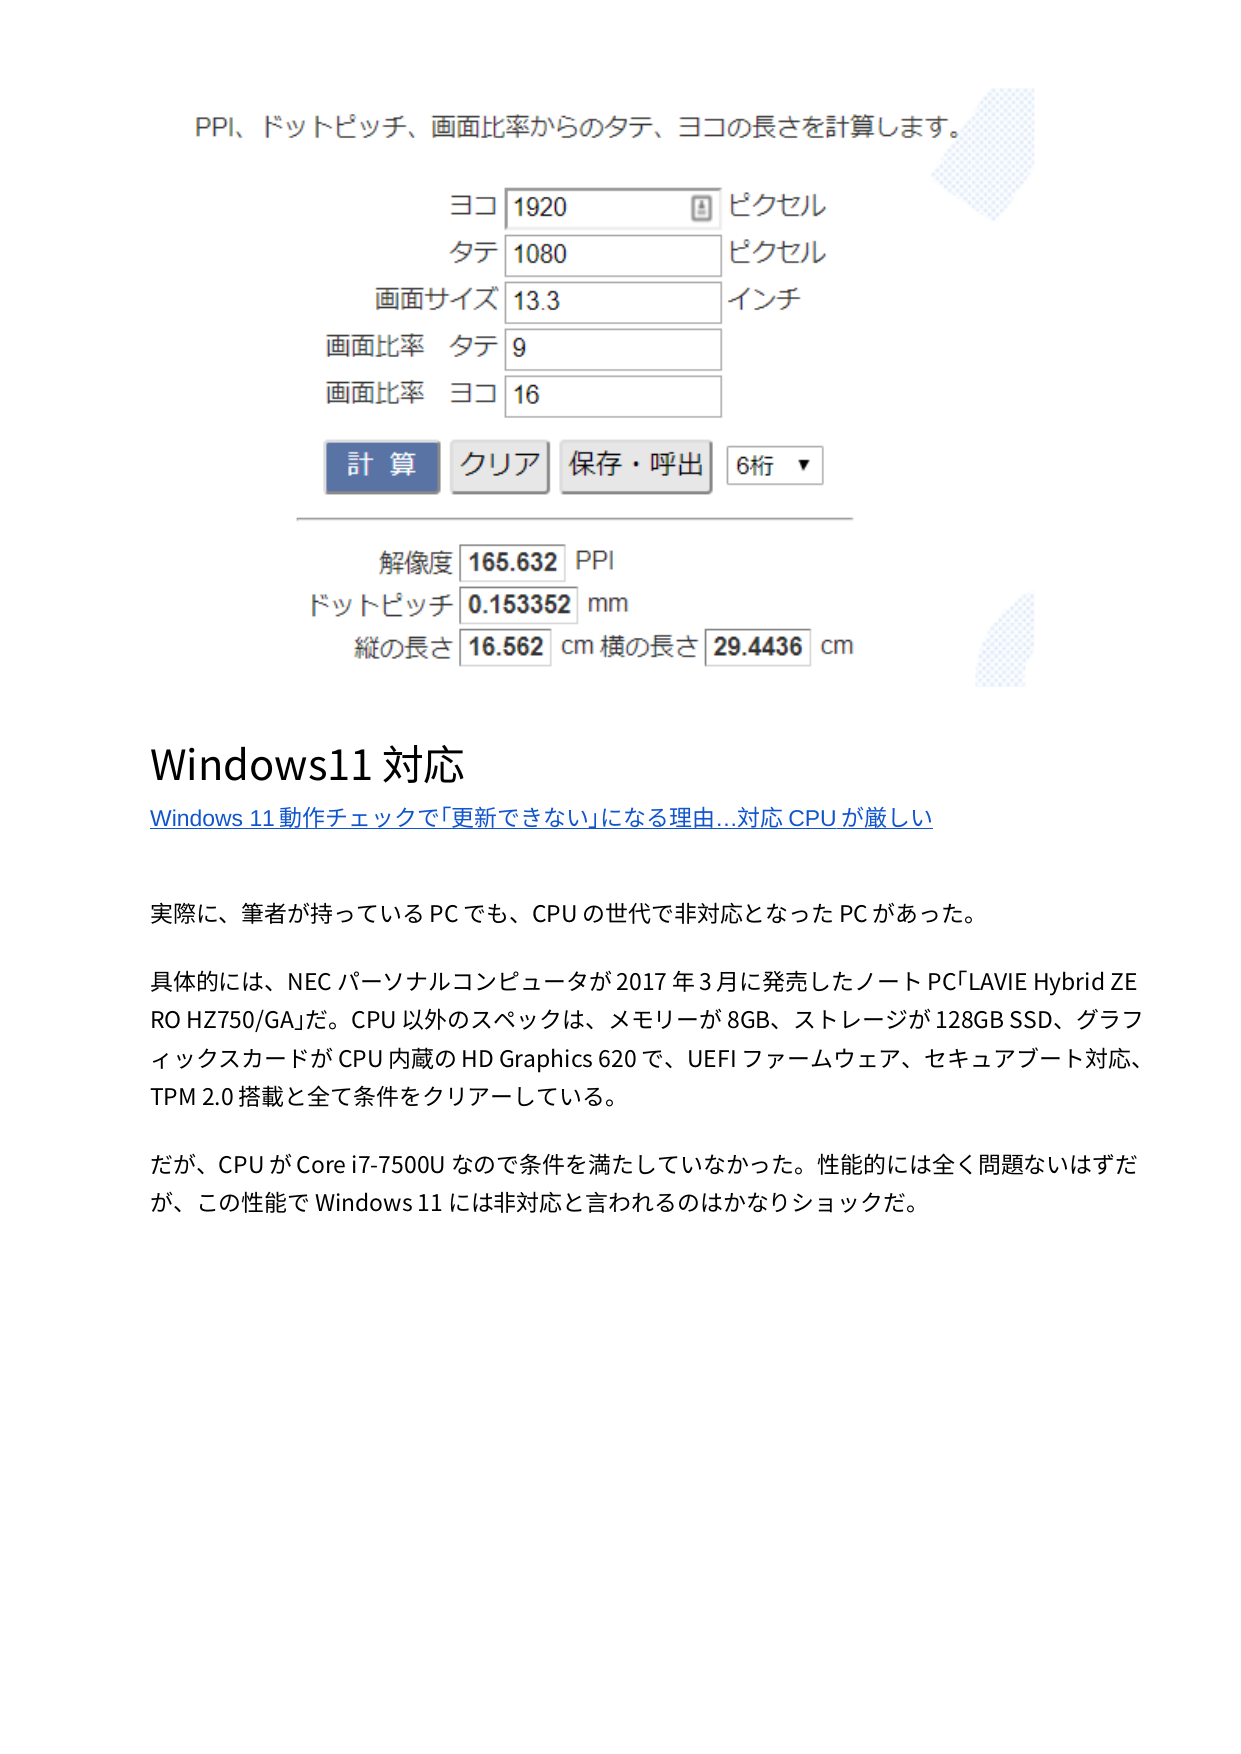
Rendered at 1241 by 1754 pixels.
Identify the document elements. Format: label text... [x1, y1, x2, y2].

text 具体的には、NECパーソナルコンピュータが2017年3月に発売したノートPC｢LAVIE Hybrid ZERO HZ750/GA｣だ。CPU以外のスペックは、メモリーが8GB、ストレージが128GB SSD、グラフィックスカードがCPU内蔵のHD Graphics 620で、UEFIファームウェア、セキュアブート対応、TPM 2.0搭載と全て条件をクリアーしている。 [150, 964, 1152, 1112]
picture [150, 88, 1035, 687]
text Windows 11動作チェックで｢更新できない｣になる理由…対応CPUが厳しい [150, 805, 1152, 832]
subtitle Windows11対応 [150, 732, 1152, 793]
text だが、CPUがCore i7-7500Uなので条件を満たしていなかった。性能的には全く問題ないはずだが、この性能でWindows 11には非対応と言われるのはかなりショックだ。 [150, 1147, 1152, 1218]
text 実際に、筆者が持っているPCでも、CPUの世代で非対応となったPCがあった。 [150, 896, 1152, 929]
